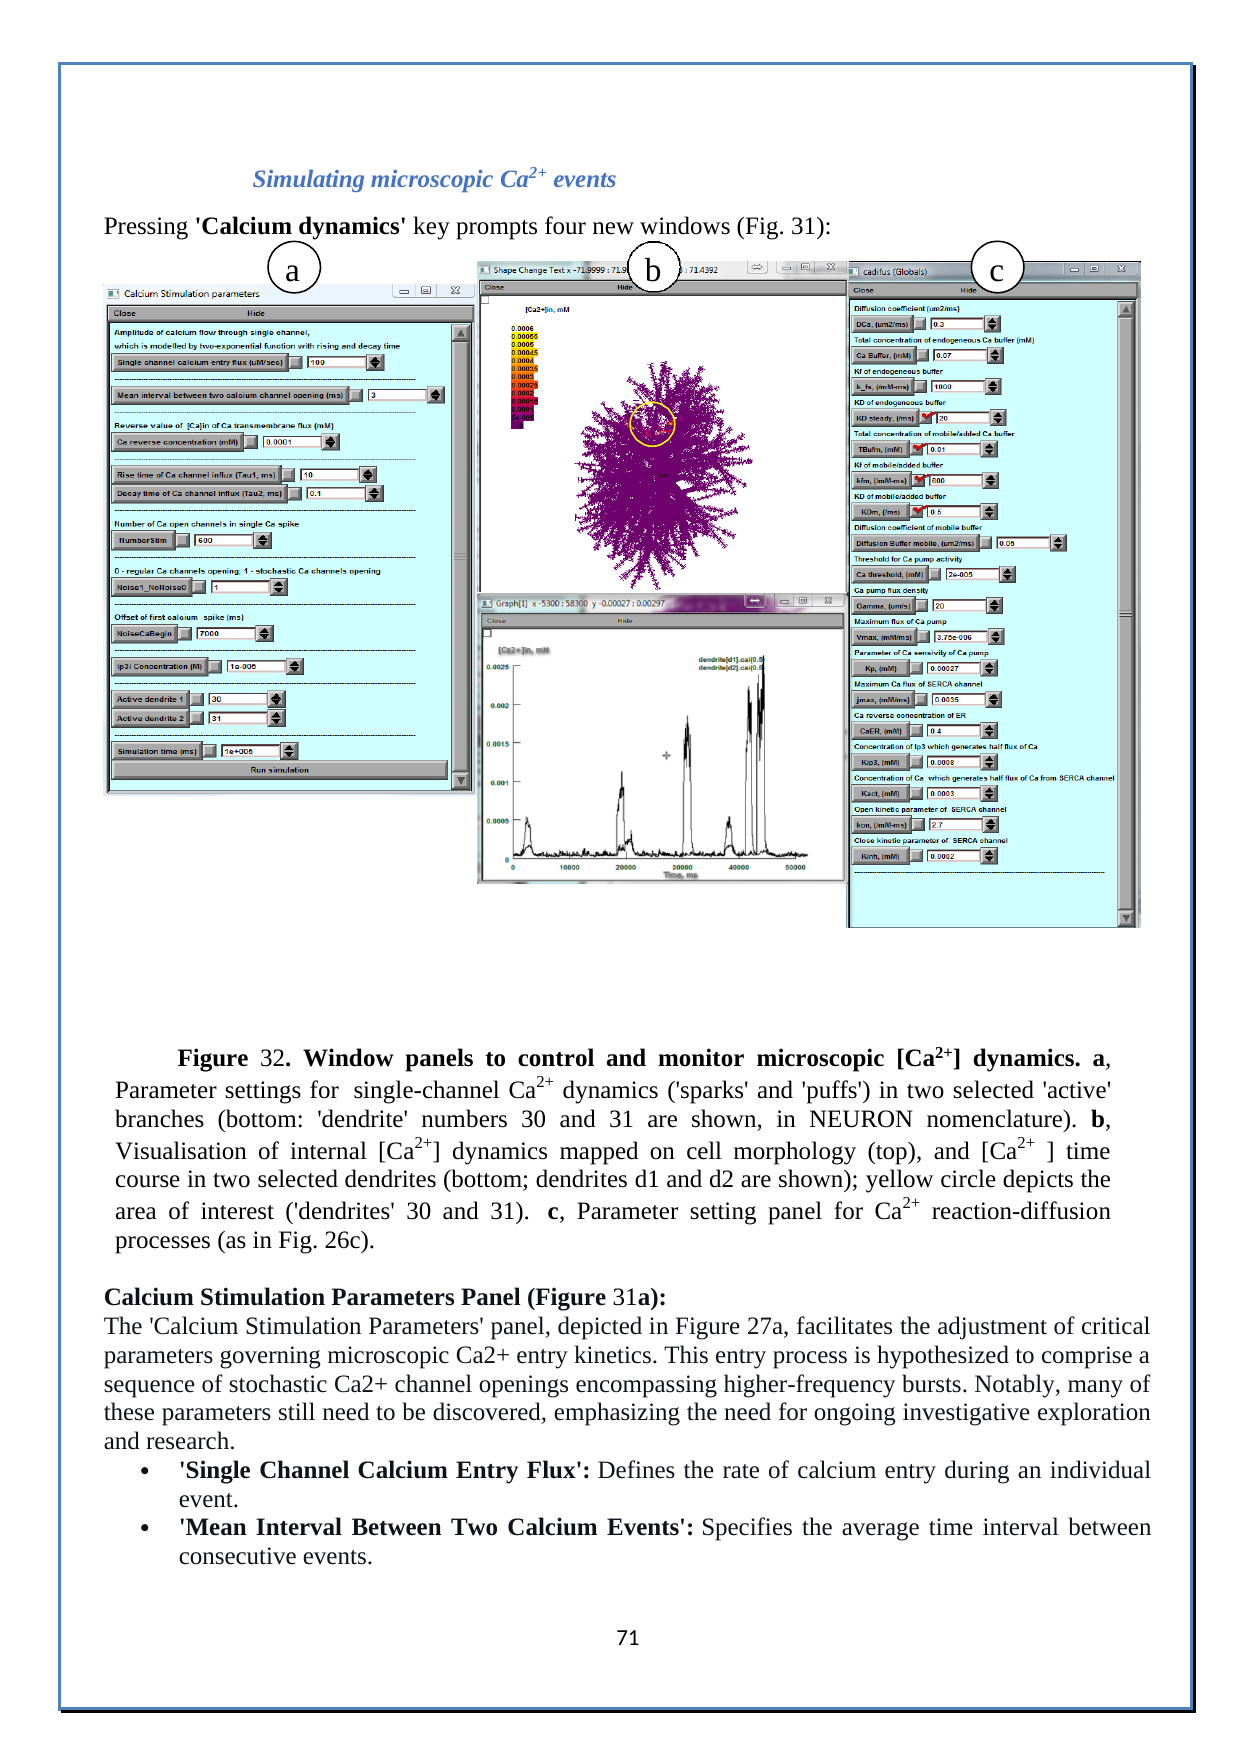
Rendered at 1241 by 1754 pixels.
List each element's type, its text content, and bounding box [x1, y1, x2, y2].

picture [276, 249, 312, 285]
text a b c [285, 250, 1154, 289]
picture [103, 284, 1141, 928]
text Calcium Stimulation Parameters Panel (Figure 31a): [103, 1282, 1152, 1311]
text Pressing 'Calcium dynamics' key prompts four new windows (Fig. 31): [103, 211, 1154, 239]
text The 'Calcium Stimulation Parameters' panel, depicted in Figure 27a, facilitates the adjustment of critical parameters governing microscopic Ca2+ entry kinetics. This entry process is hypothesized to comprise a sequence of stochastic Ca2+ channel openings encompassing higher-frequency bursts. Notably, many of these parameters still need to be discovered, emphasizing the need for ongoing investigative exploration and research. [103, 1311, 1152, 1455]
list 'Single Channel Calcium Entry Flux': Defines the rate of calcium entry during an individual event. [141, 1455, 1152, 1512]
list 'Mean Interval Between Two Calcium Events': Specifies the average time interval between consecutive events. [141, 1512, 1152, 1570]
picture [627, 241, 681, 250]
text Figure 32. Window panels to control and monitor microscopic [Ca2+] dynamics. a, Parameter settings for single-channel Ca2+ dynamics ('sparks' and 'puffs') in two selected 'active' branches (bottom: 'dendrite' numbers 30 and 31 are shown, in NEURON nomenclature). b, Visualisation of internal [Ca2+] dynamics mapped on cell morphology (top), and [Ca2+ ] time course in two selected dendrites (bottom; dendrites d1 and d2 are shown); yellow circle depicts the area of interest ('dendrites' 30 and 31). c, Parameter setting panel for Ca2+ reaction-diffusion processes (as in Fig. 26c). [115, 1043, 1111, 1254]
subtitle Simulating microscopic Ca2+ events [178, 163, 1093, 192]
